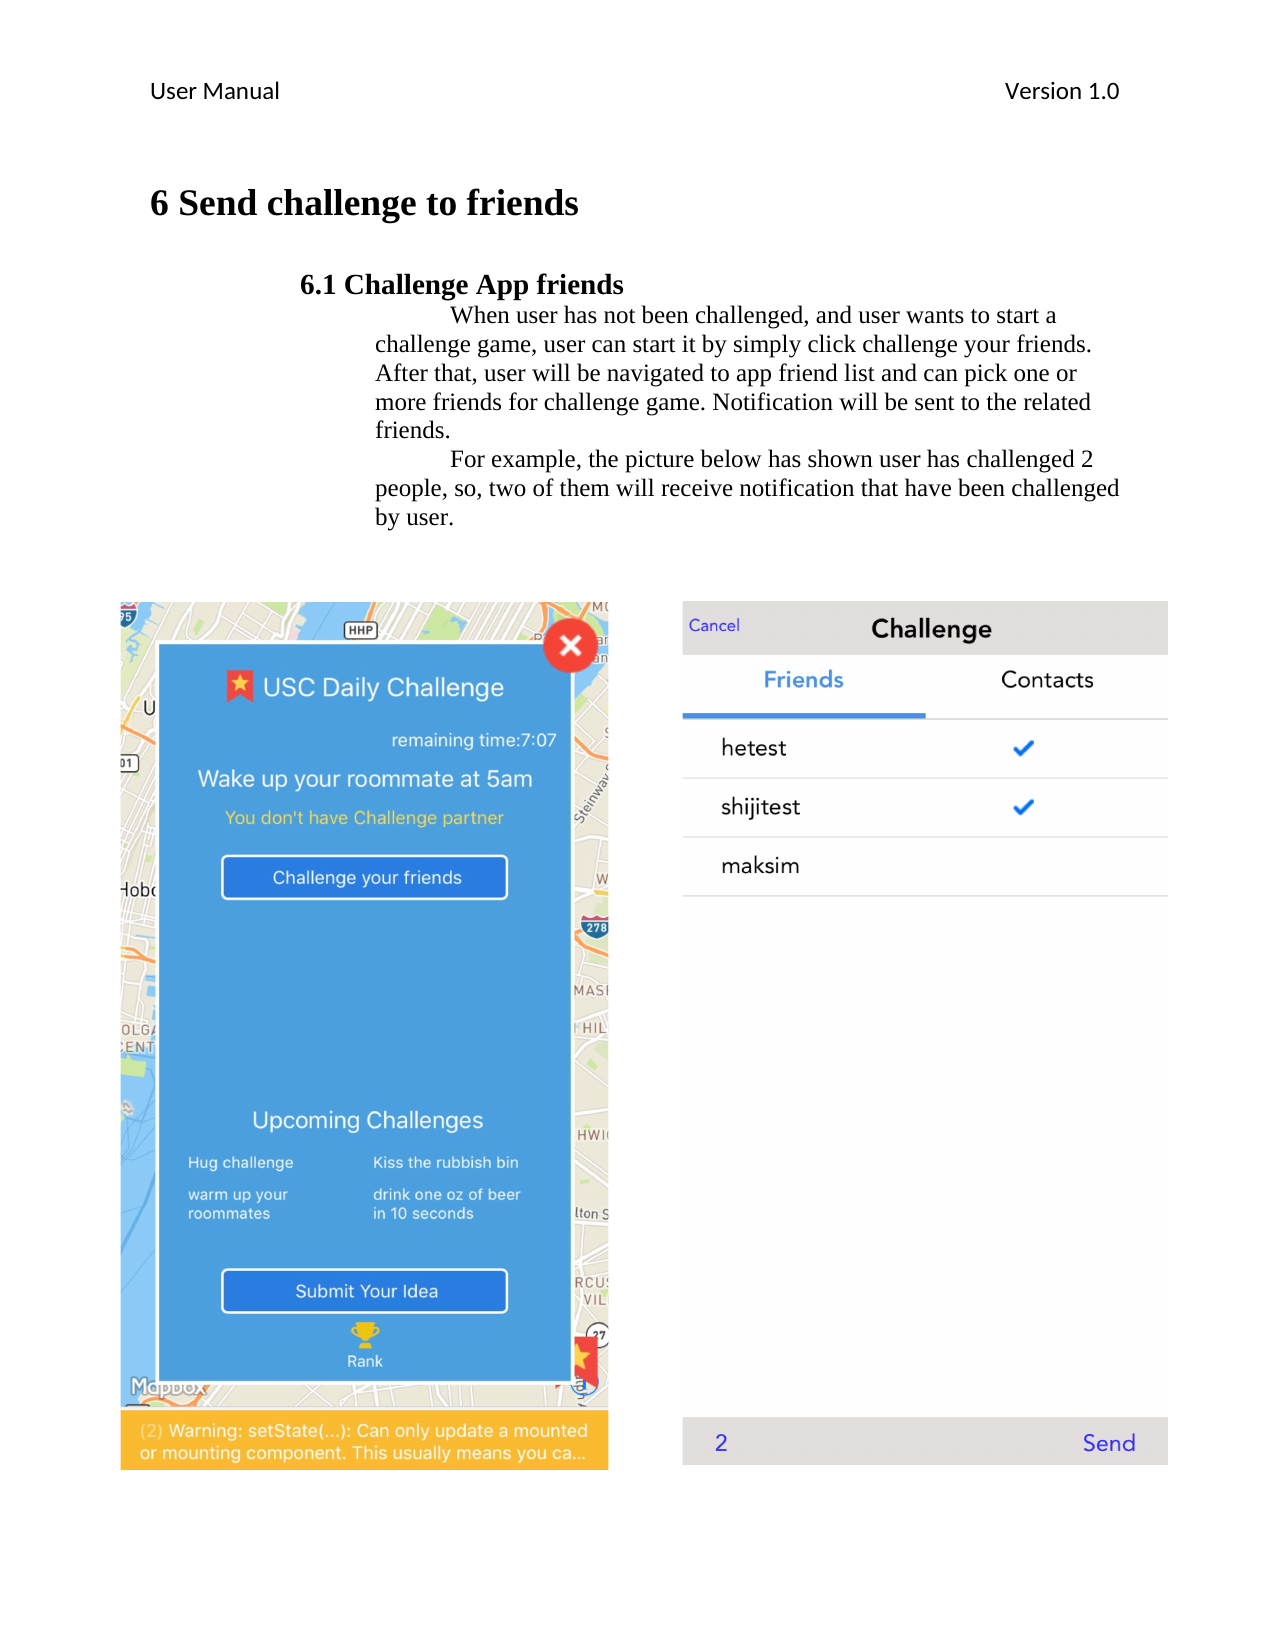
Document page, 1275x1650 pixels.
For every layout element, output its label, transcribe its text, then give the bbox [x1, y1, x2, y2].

list For example, the picture below has shown user has challenged 2 people, so, two of them will receive notification that have been challenged by user. [375, 444, 1125, 530]
picture [682, 601, 1168, 1465]
list 6.1 Challenge App friends [225, 267, 1125, 300]
text 6 Send challenge to friends [150, 181, 1125, 224]
picture [120, 602, 609, 1470]
list When user has not been challenged, and user wants to start a challenge game, user can start it by simply click challenge your friends. After that, user will be navigated to app friend list and can pick one or more friends for challenge game. Notification will be sent to the related friends. [375, 300, 1125, 444]
